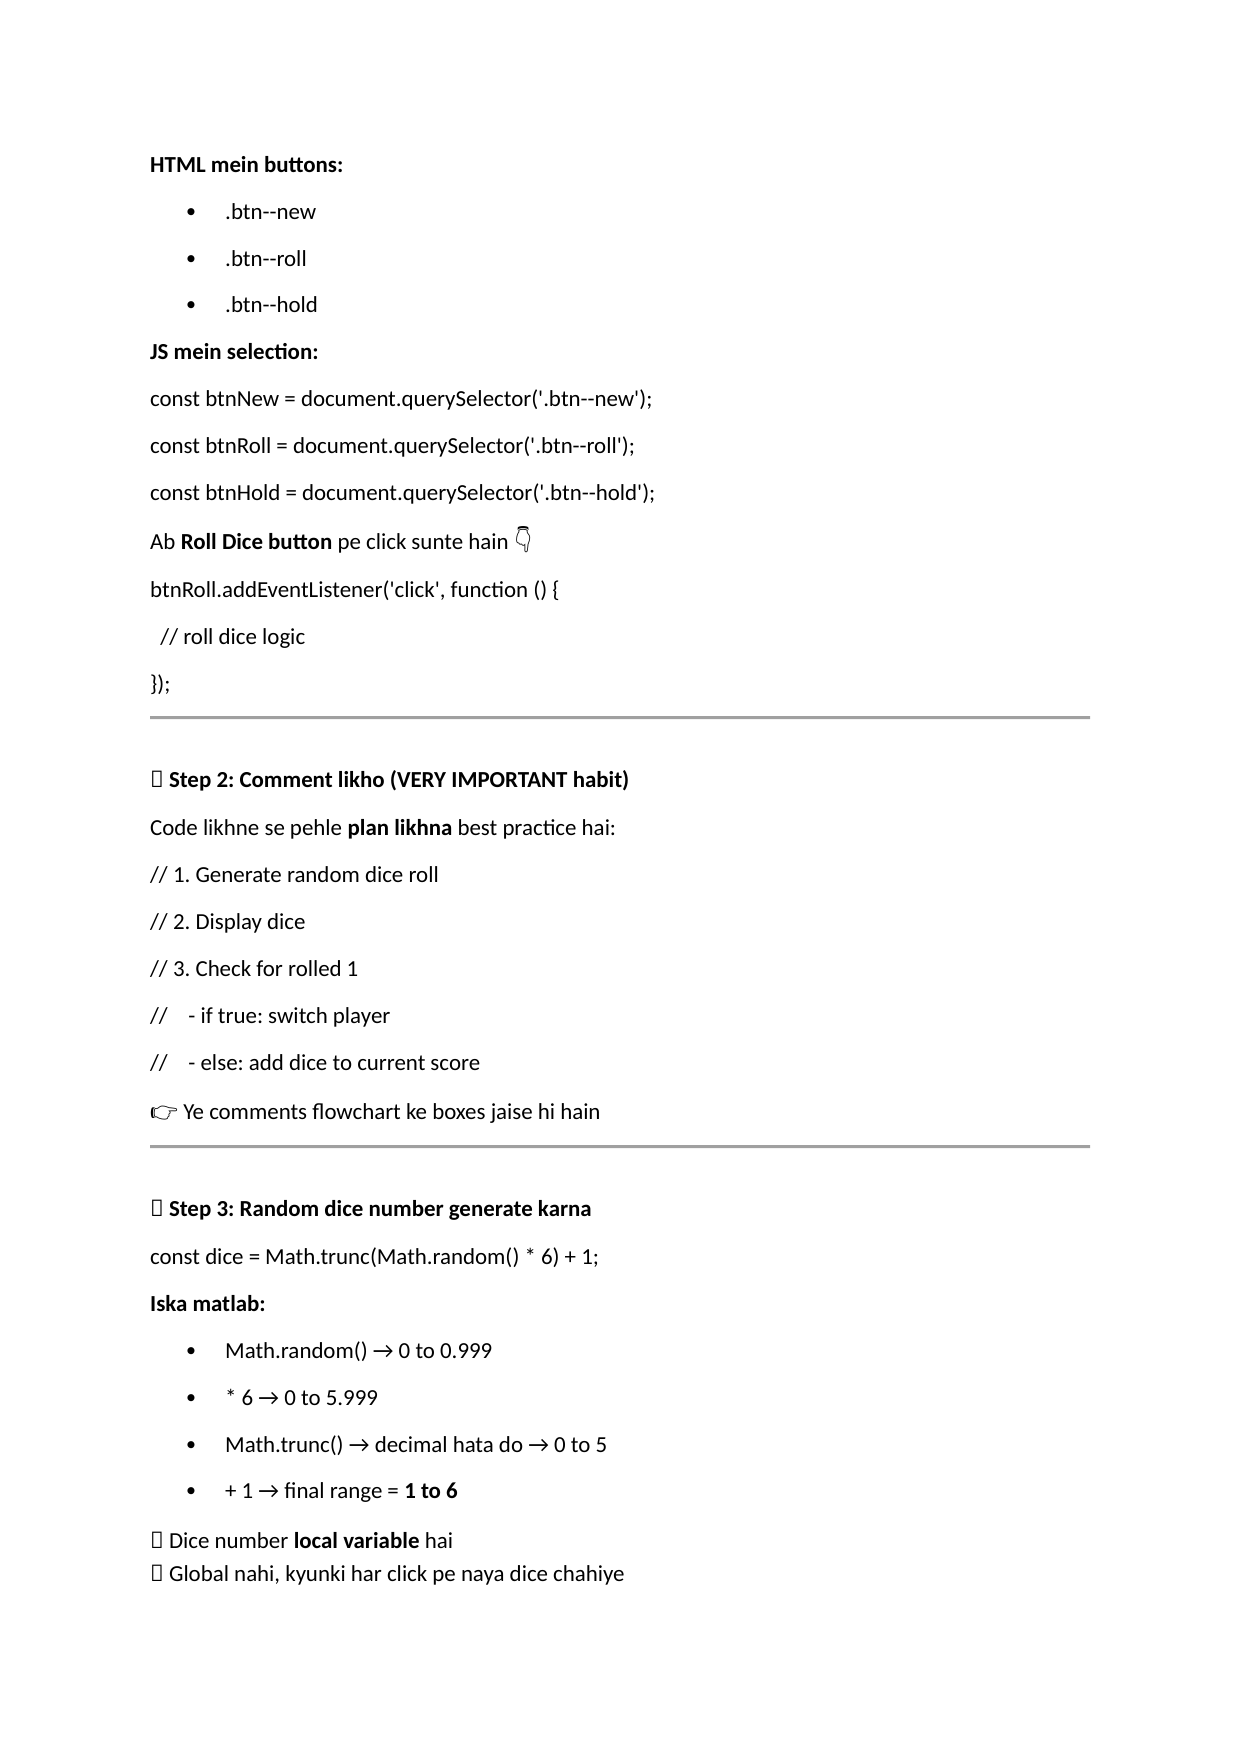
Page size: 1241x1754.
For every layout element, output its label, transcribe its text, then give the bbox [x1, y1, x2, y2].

text 📌 Dice number local variable hai ❌ Global nahi, kyunki har click pe naya dice chahiye [150, 1523, 1090, 1588]
text btnRoll.addEventListener('click', function () { [150, 575, 1090, 603]
text // 3. Check for rolled 1 [150, 954, 1090, 982]
text 👉 Ye comments flowchart ke boxes jaise hi hain [150, 1094, 1090, 1126]
list Math.random() → 0 to 0.999 [187, 1336, 1090, 1364]
text // 2. Display dice [150, 907, 1090, 935]
text Ab Roll Dice button pe click sunte hain 👇 [150, 525, 1090, 556]
list + 1 → final range = 1 to 6 [187, 1477, 1090, 1505]
list Math.trunc() → decimal hata do → 0 to 5 [187, 1430, 1090, 1458]
list * 6 → 0 to 5.999 [187, 1383, 1090, 1411]
text 🎲 Step 3: Random dice number generate karna [150, 1192, 1090, 1223]
text // 1. Generate random dice roll [150, 860, 1090, 888]
text }); [150, 669, 1090, 697]
text // - else: add dice to current score [150, 1048, 1090, 1076]
text 🧠 Step 2: Comment likho (VERY IMPORTANT habit) [150, 763, 1090, 794]
list .btn--new [187, 197, 1090, 225]
text const btnNew = document.querySelector('.btn--new'); [150, 384, 1090, 412]
text Iska matlab: [150, 1289, 1090, 1317]
text const btnRoll = document.querySelector('.btn--roll'); [150, 431, 1090, 459]
text // - if true: switch player [150, 1001, 1090, 1029]
text JS mein selection: [150, 337, 1090, 366]
text // roll dice logic [150, 622, 1090, 650]
text HTML mein buttons: [150, 150, 1090, 178]
text const btnHold = document.querySelector('.btn--hold'); [150, 478, 1090, 506]
list .btn--hold [187, 291, 1090, 319]
text const dice = Math.trunc(Math.random() * 6) + 1; [150, 1242, 1090, 1270]
text Code likhne se pehle plan likhna best practice hai: [150, 813, 1090, 841]
list .btn--roll [187, 244, 1090, 272]
